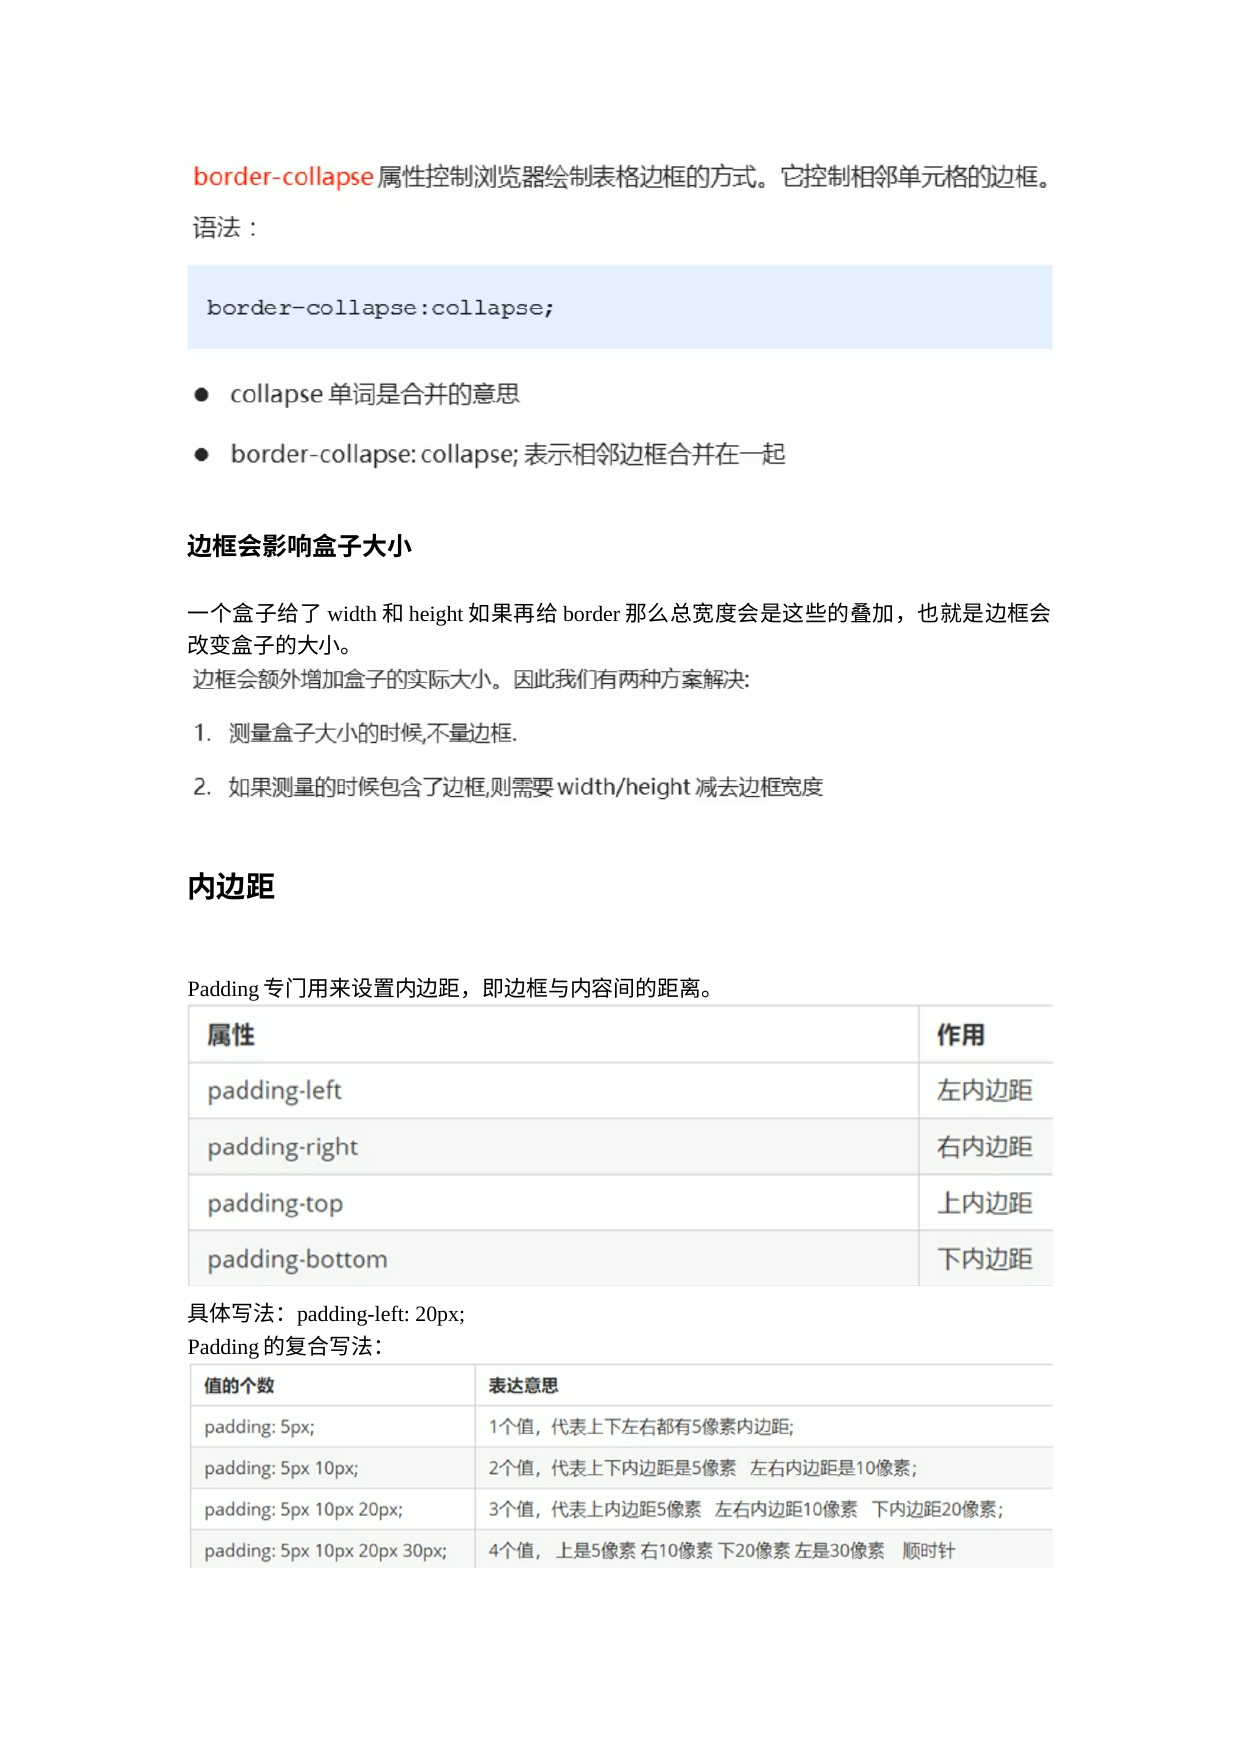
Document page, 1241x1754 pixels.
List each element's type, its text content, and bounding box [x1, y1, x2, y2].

text Padding专门用来设置内边距，即边框与内容间的距离。 [187, 971, 1053, 1003]
subtitle 内边距 [187, 852, 1053, 917]
text Padding的复合写法： [187, 1328, 1053, 1361]
picture [187, 1003, 1053, 1286]
picture [187, 1361, 1053, 1568]
text 具体写法：padding-left: 20px; [187, 1296, 1053, 1328]
picture [187, 660, 834, 803]
text 一个盒子给了width和height如果再给border那么总宽度会是这些的叠加，也就是边框会改变盒子的大小。 [187, 596, 1053, 661]
subtitle 边框会影响盒子大小 [187, 512, 1053, 577]
picture [187, 162, 1053, 475]
